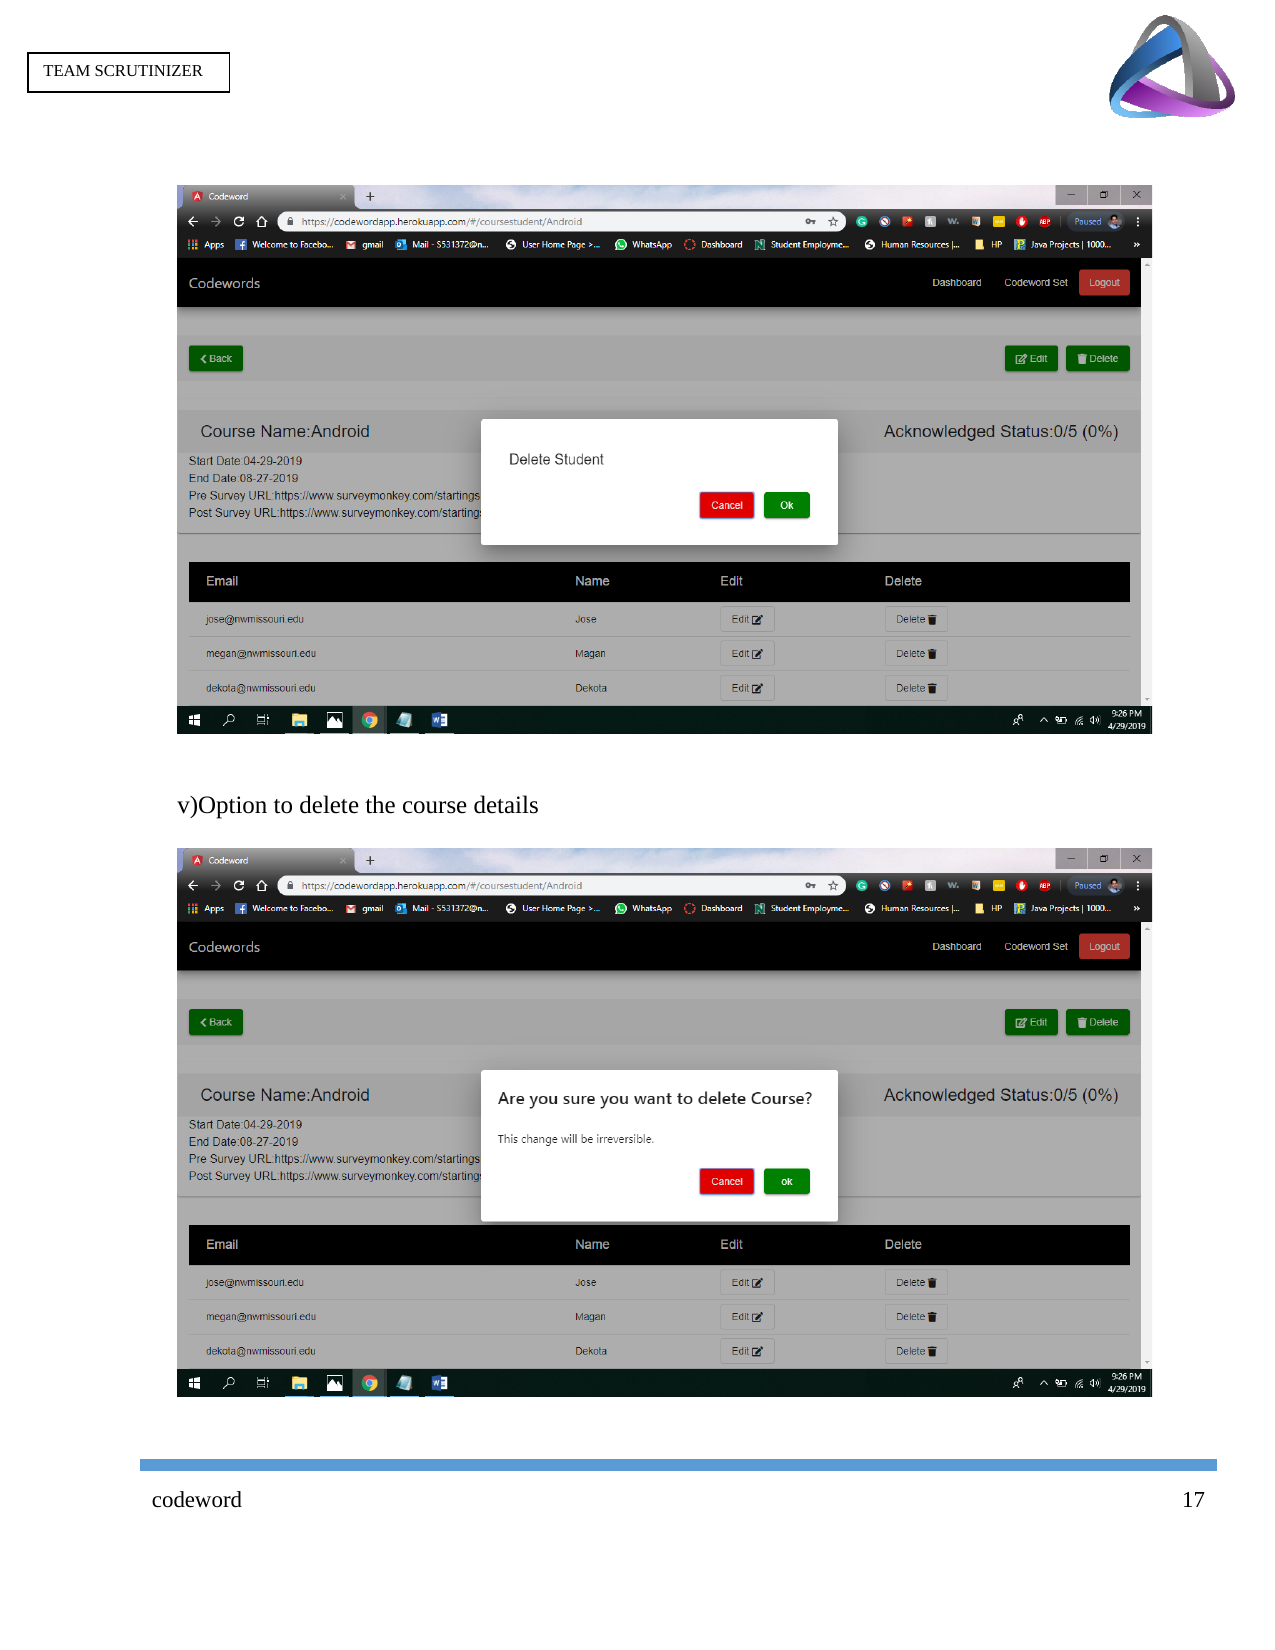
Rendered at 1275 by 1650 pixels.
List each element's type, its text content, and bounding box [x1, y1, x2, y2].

text v)Option to delete the course details [177, 791, 1217, 819]
picture [1109, 15, 1247, 118]
picture [177, 185, 1153, 734]
picture [177, 848, 1153, 1397]
